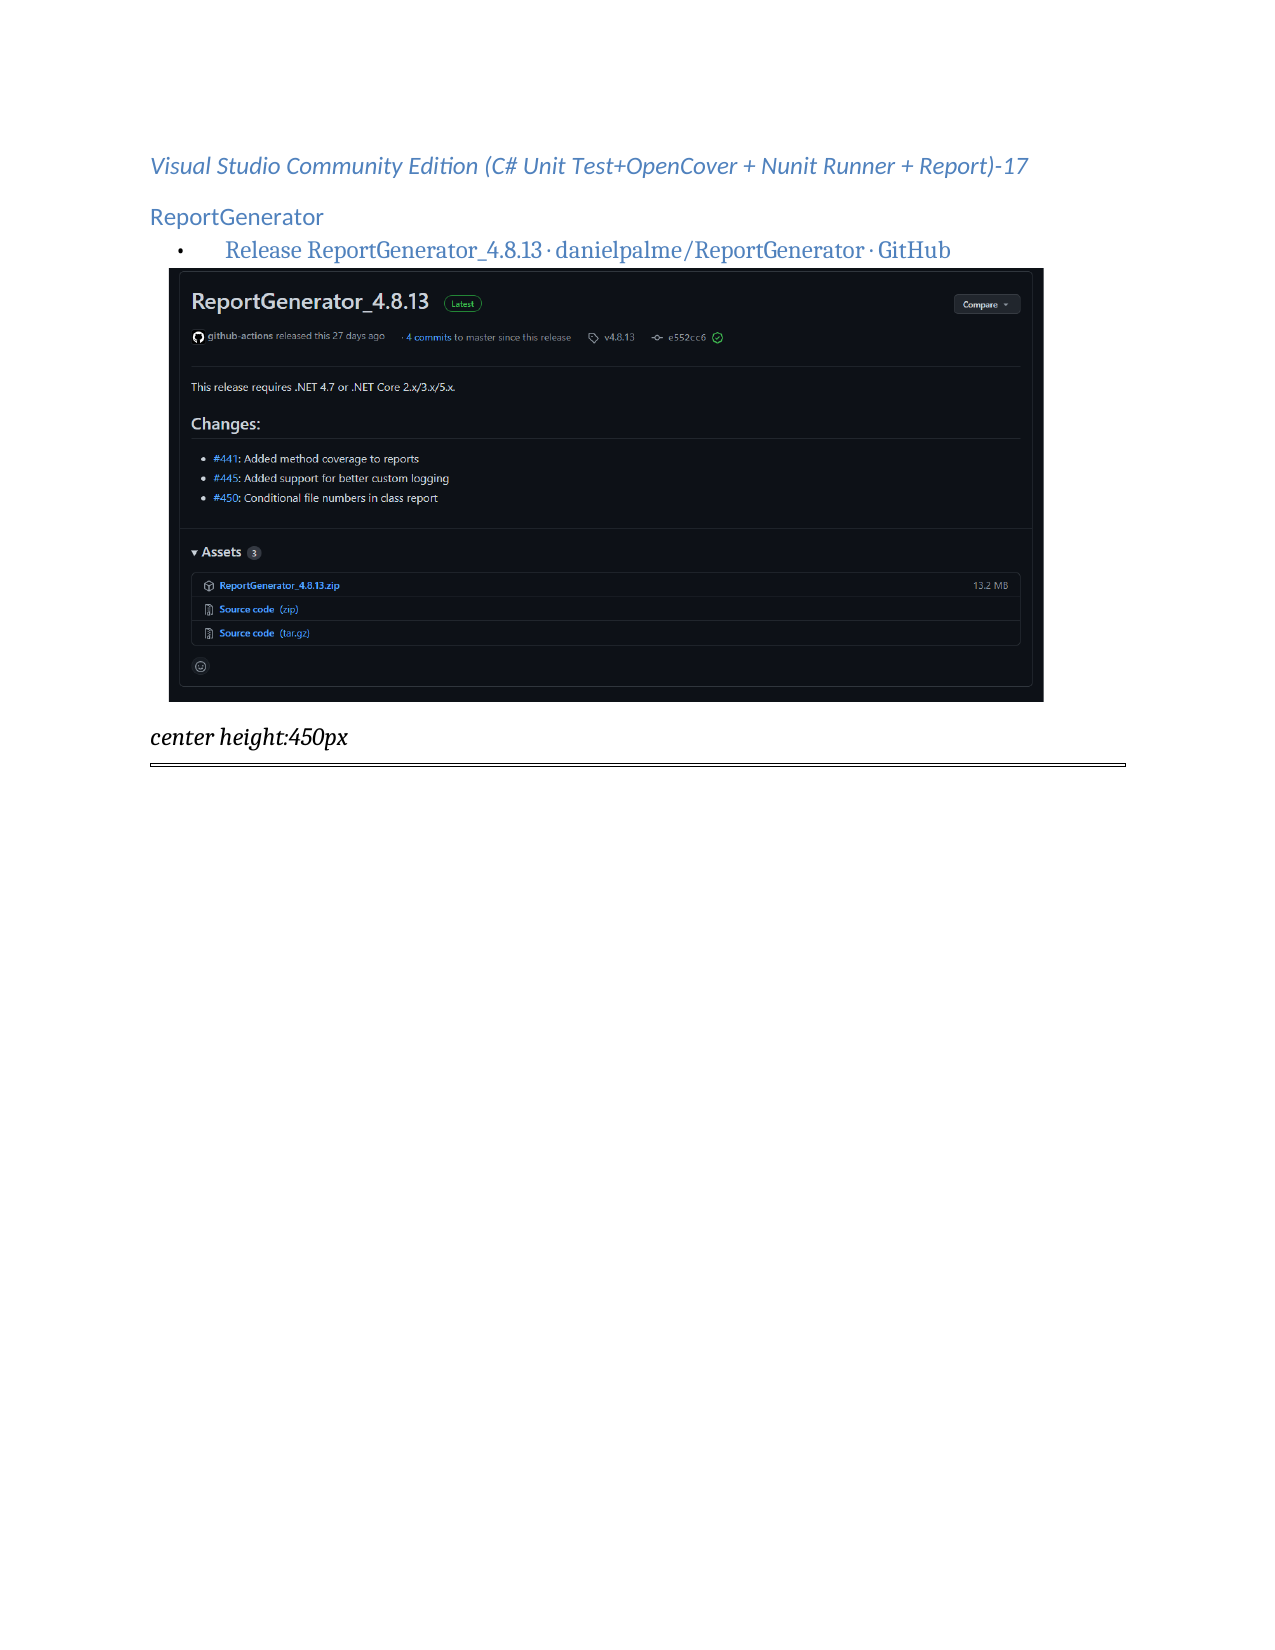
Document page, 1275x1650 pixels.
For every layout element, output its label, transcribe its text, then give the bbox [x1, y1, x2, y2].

picture [168, 268, 1044, 702]
text center height:450px [150, 723, 1125, 751]
list Release ReportGenerator_4.8.13 · danielpalme/ReportGenerator · GitHub [175, 236, 1125, 264]
subtitle Visual Studio Community Edition (C# Unit Test+OpenCover + Nunit Runner + Report)-17 [150, 150, 1125, 181]
subtitle ReportGenerator [150, 201, 1125, 232]
